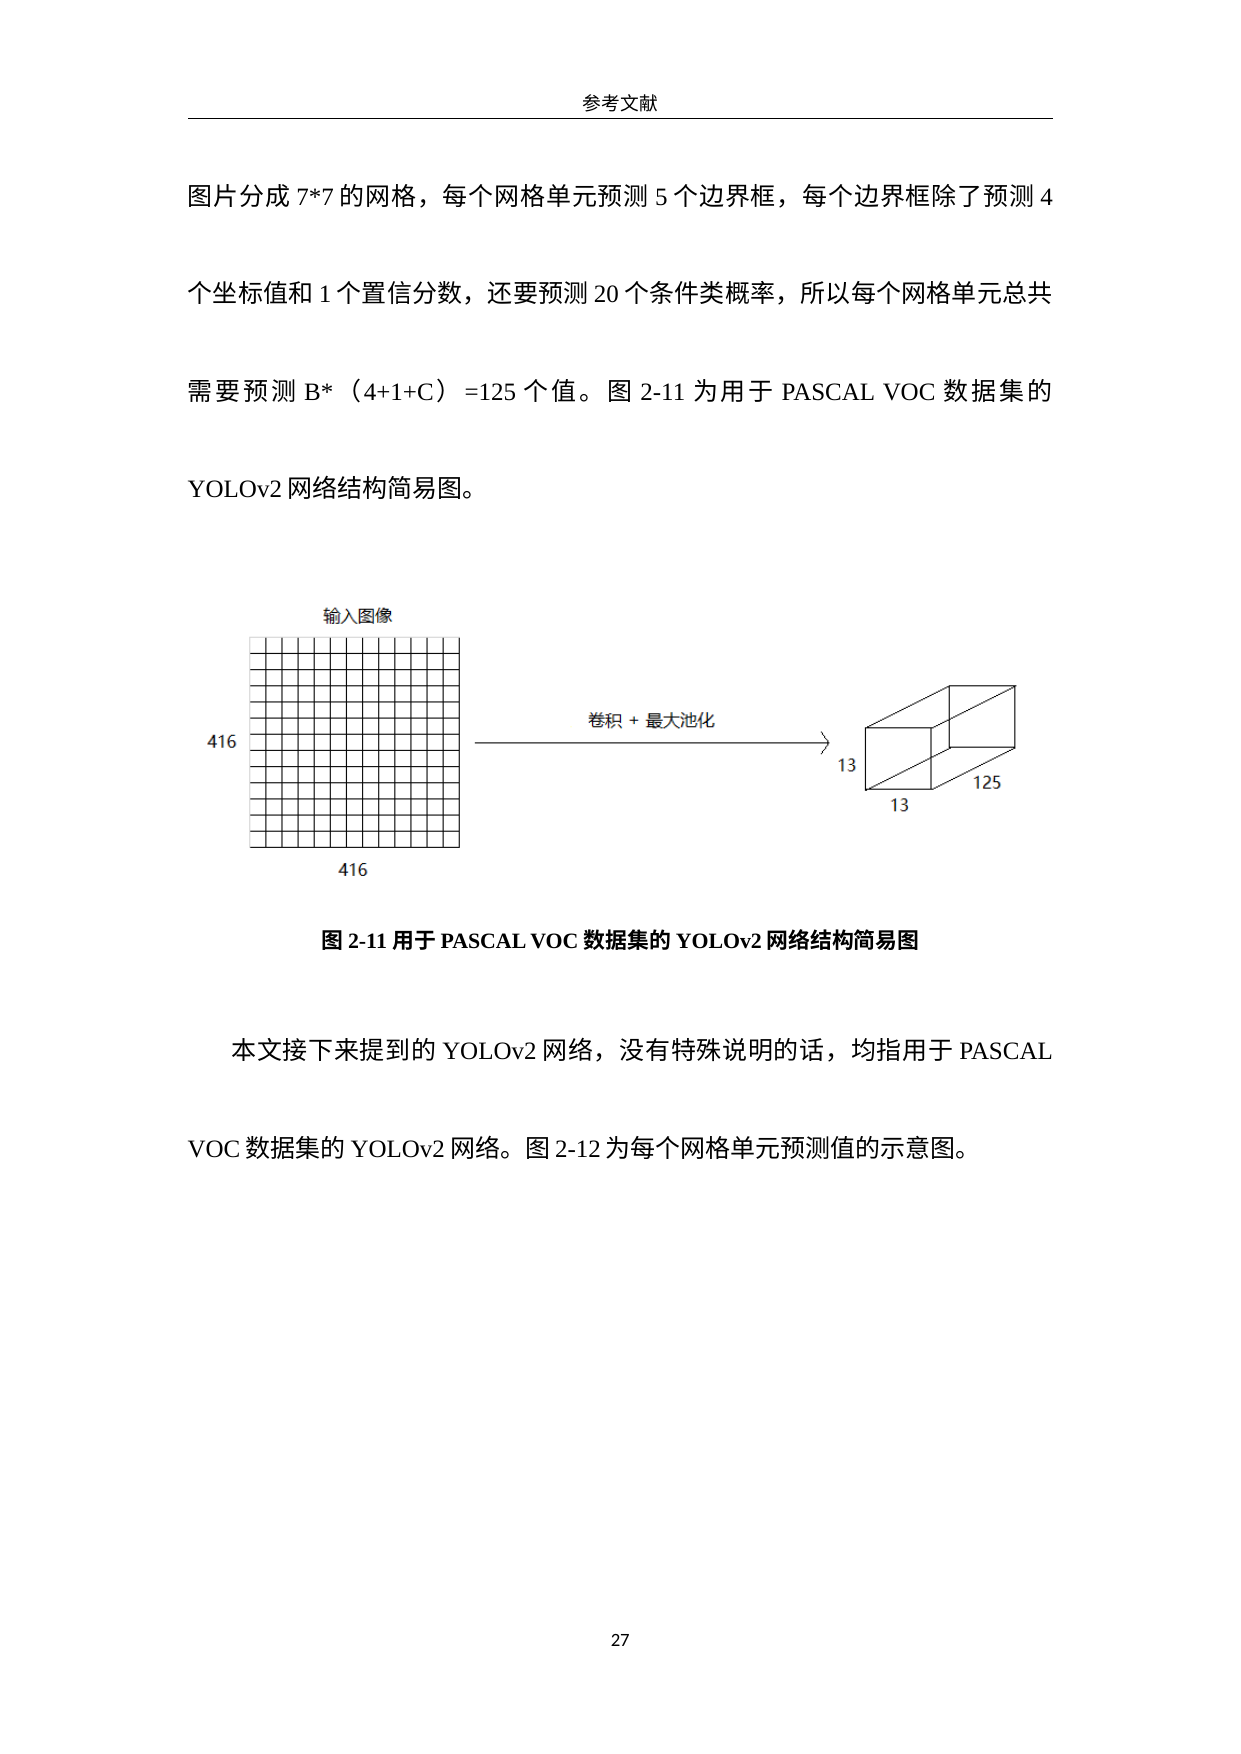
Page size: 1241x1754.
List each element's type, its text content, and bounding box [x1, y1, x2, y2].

picture [188, 584, 1053, 904]
text 本文接下来提到的YOLOv2网络，没有特殊说明的话，均指用于PASCAL VOC数据集的YOLOv2网络。图2-12为每个网格单元预测值的示意图。 [187, 1016, 1053, 1179]
text 图 2-11 用于PASCAL VOC 数据集的YOLOv2网络结构简易图 [187, 923, 1053, 955]
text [187, 162, 1053, 519]
